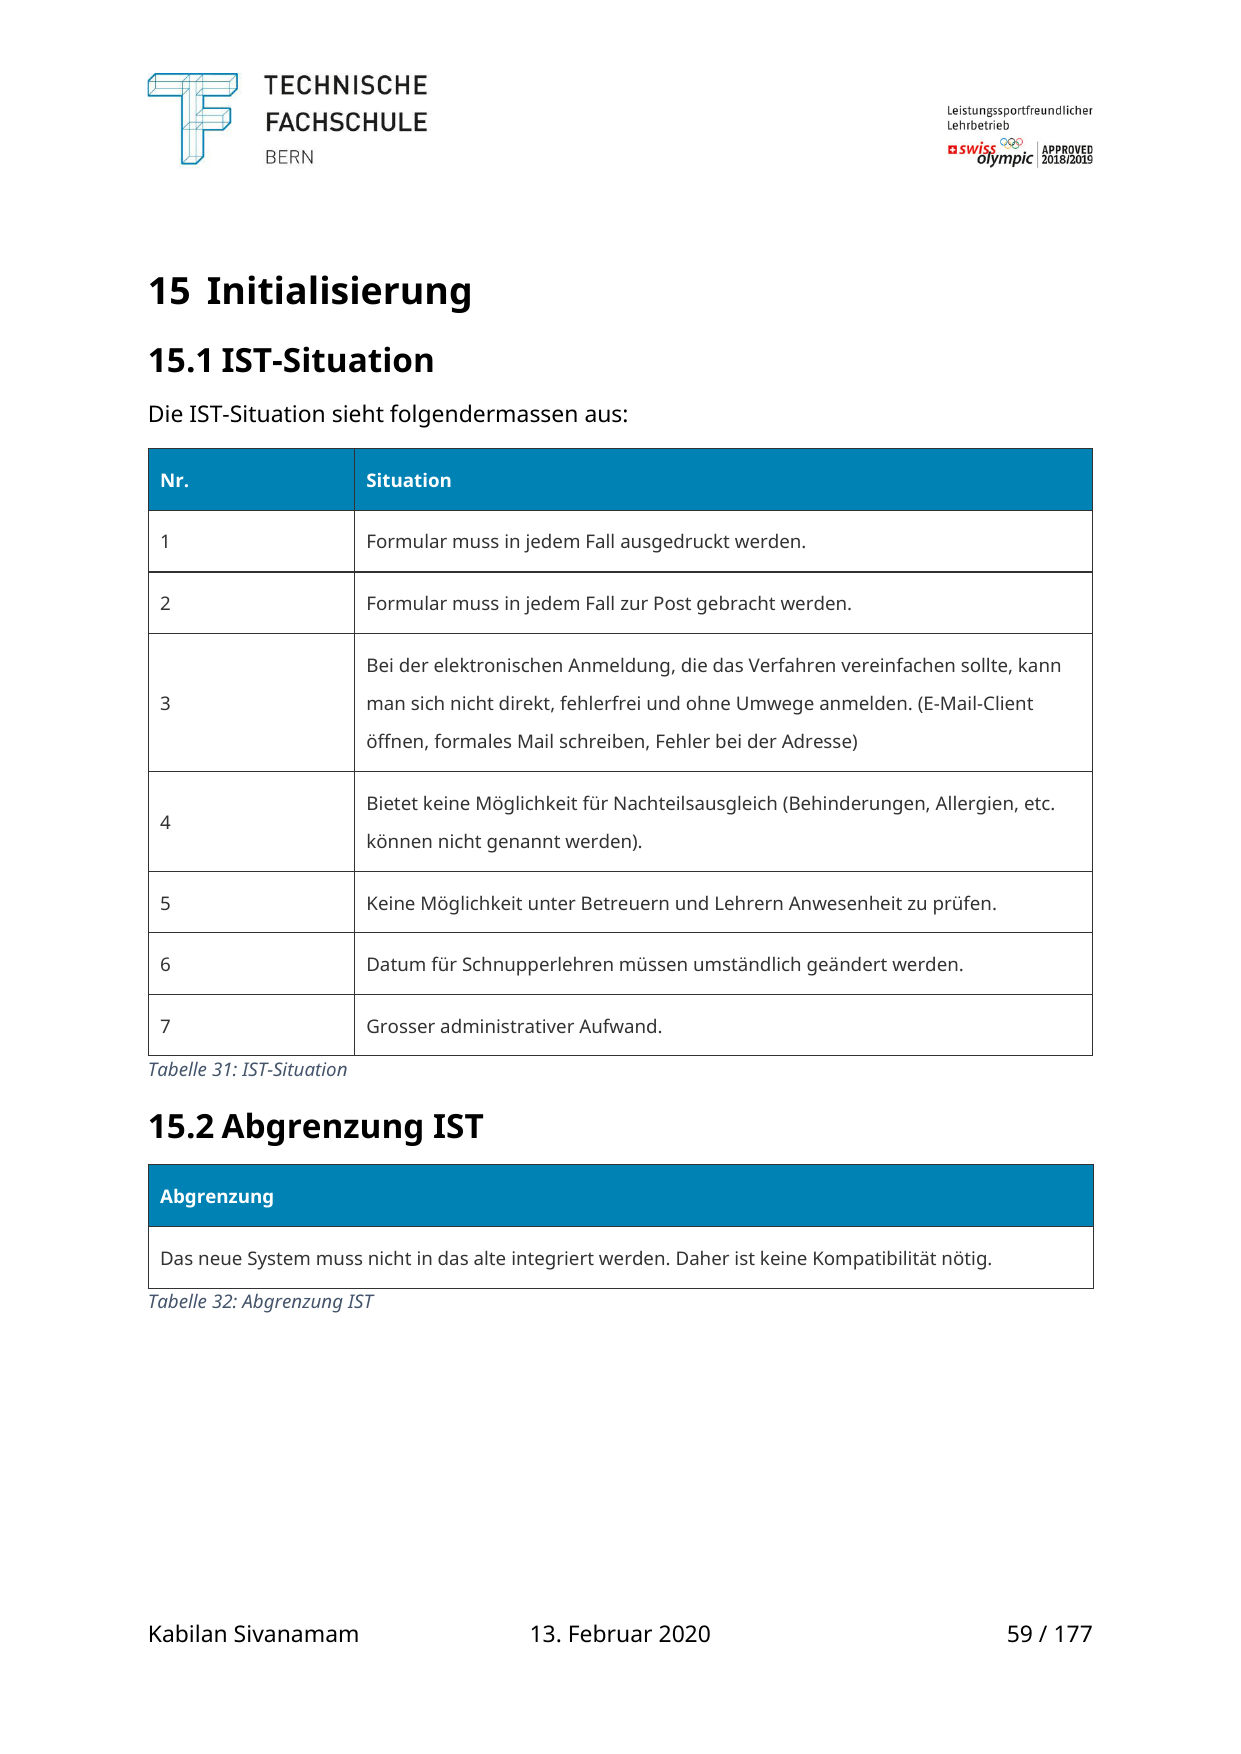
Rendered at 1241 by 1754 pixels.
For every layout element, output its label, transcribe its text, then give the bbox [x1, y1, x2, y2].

table_cell Bei der elektronischen Anmeldung, die das Verfahren vereinfachen sollte, kann man sich nicht direkt, fehlerfrei und ohne Umwege anmelden. (E-Mail-Client öffnen, formales Mail schreiben, Fehler bei der Adresse) [355, 634, 1092, 771]
table_cell 2 [149, 573, 354, 633]
table_cell 3 [149, 634, 354, 771]
table_header Nr. [149, 449, 354, 510]
table_cell Formular muss in jedem Fall zur Post gebracht werden. [355, 573, 1092, 633]
table_cell Formular muss in jedem Fall ausgedruckt werden. [355, 511, 1092, 571]
table_cell 4 [149, 772, 354, 871]
table_cell 5 [149, 872, 354, 932]
table_cell 6 [149, 933, 354, 994]
table_cell Keine Möglichkeit unter Betreuern und Lehrern Anwesenheit zu prüfen. [355, 872, 1092, 932]
table_cell 1 [149, 511, 354, 571]
table_cell Bietet keine Möglichkeit für Nachteilsausgleich (Behinderungen, Allergien, etc. können nicht genannt werden). [355, 772, 1092, 871]
table_cell 7 [149, 995, 354, 1055]
subtitle Abgrenzung IST [148, 1103, 1093, 1148]
table_header Situation [355, 449, 1092, 510]
table_header Abgrenzung [149, 1165, 1093, 1226]
picture [147, 73, 1093, 196]
table_cell Grosser administrativer Aufwand. [355, 995, 1092, 1055]
table_cell Datum für Schnupperlehren müssen umständlich geändert werden. [355, 933, 1092, 994]
subtitle IST-Situation [148, 336, 1093, 382]
text Die IST-Situation sieht folgendermassen aus: [148, 398, 1093, 429]
table_cell Das neue System muss nicht in das alte integriert werden. Daher ist keine Kompatibilität nötig. [149, 1227, 1093, 1287]
subtitle Initialisierung [148, 264, 1093, 316]
